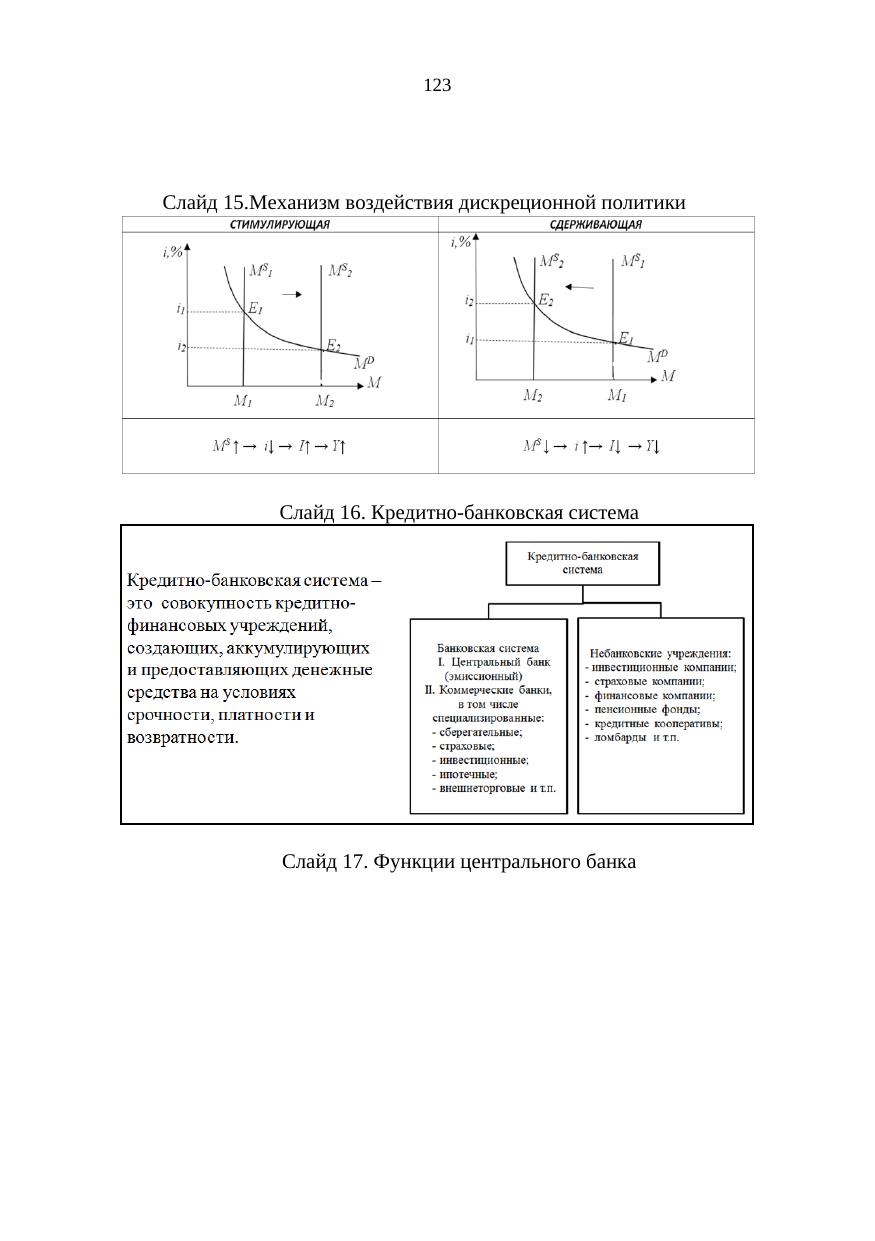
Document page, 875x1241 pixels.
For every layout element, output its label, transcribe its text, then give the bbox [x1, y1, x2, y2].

picture [122, 526, 752, 823]
text Слайд 17. Функции центрального банка [162, 849, 756, 873]
text Слайд 16. Кредитно-банковская система [162, 500, 756, 524]
text Слайд 15.Механизм воздействия дискреционной политики [118, 190, 756, 214]
picture [118, 214, 757, 476]
